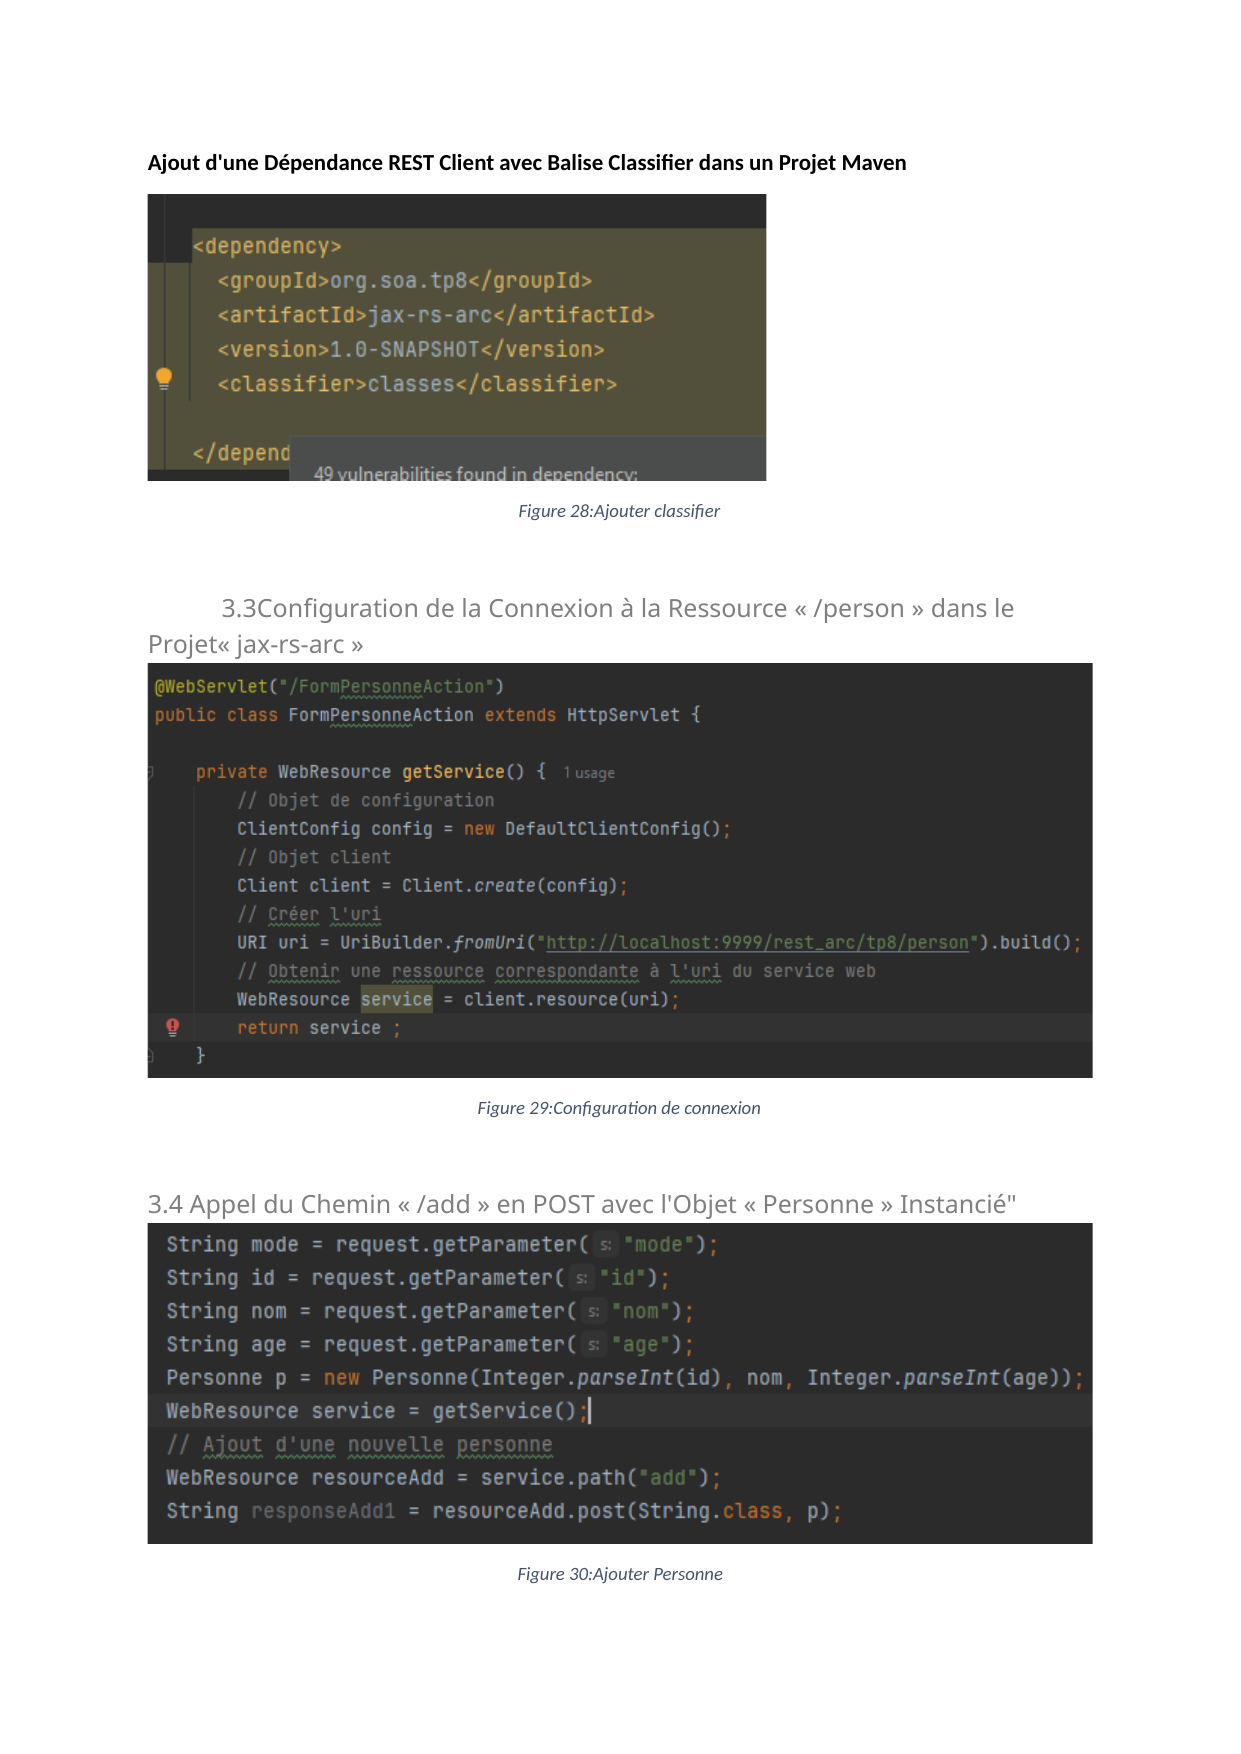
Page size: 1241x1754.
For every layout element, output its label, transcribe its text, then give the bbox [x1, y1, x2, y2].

picture [147, 663, 1093, 1078]
subtitle 3.3Configuration de la Connexion à la Ressource « /person » dans le Projet« jax-rs-arc » [148, 590, 1093, 661]
picture [147, 1223, 1093, 1544]
subtitle 3.4 Appel du Chemin « /add » en POST avec l'Objet « Personne » Instancié" [148, 1187, 1093, 1221]
picture [147, 194, 767, 481]
text Ajout d'une Dépendance REST Client avec Balise Classifier dans un Projet Maven [148, 148, 1093, 176]
